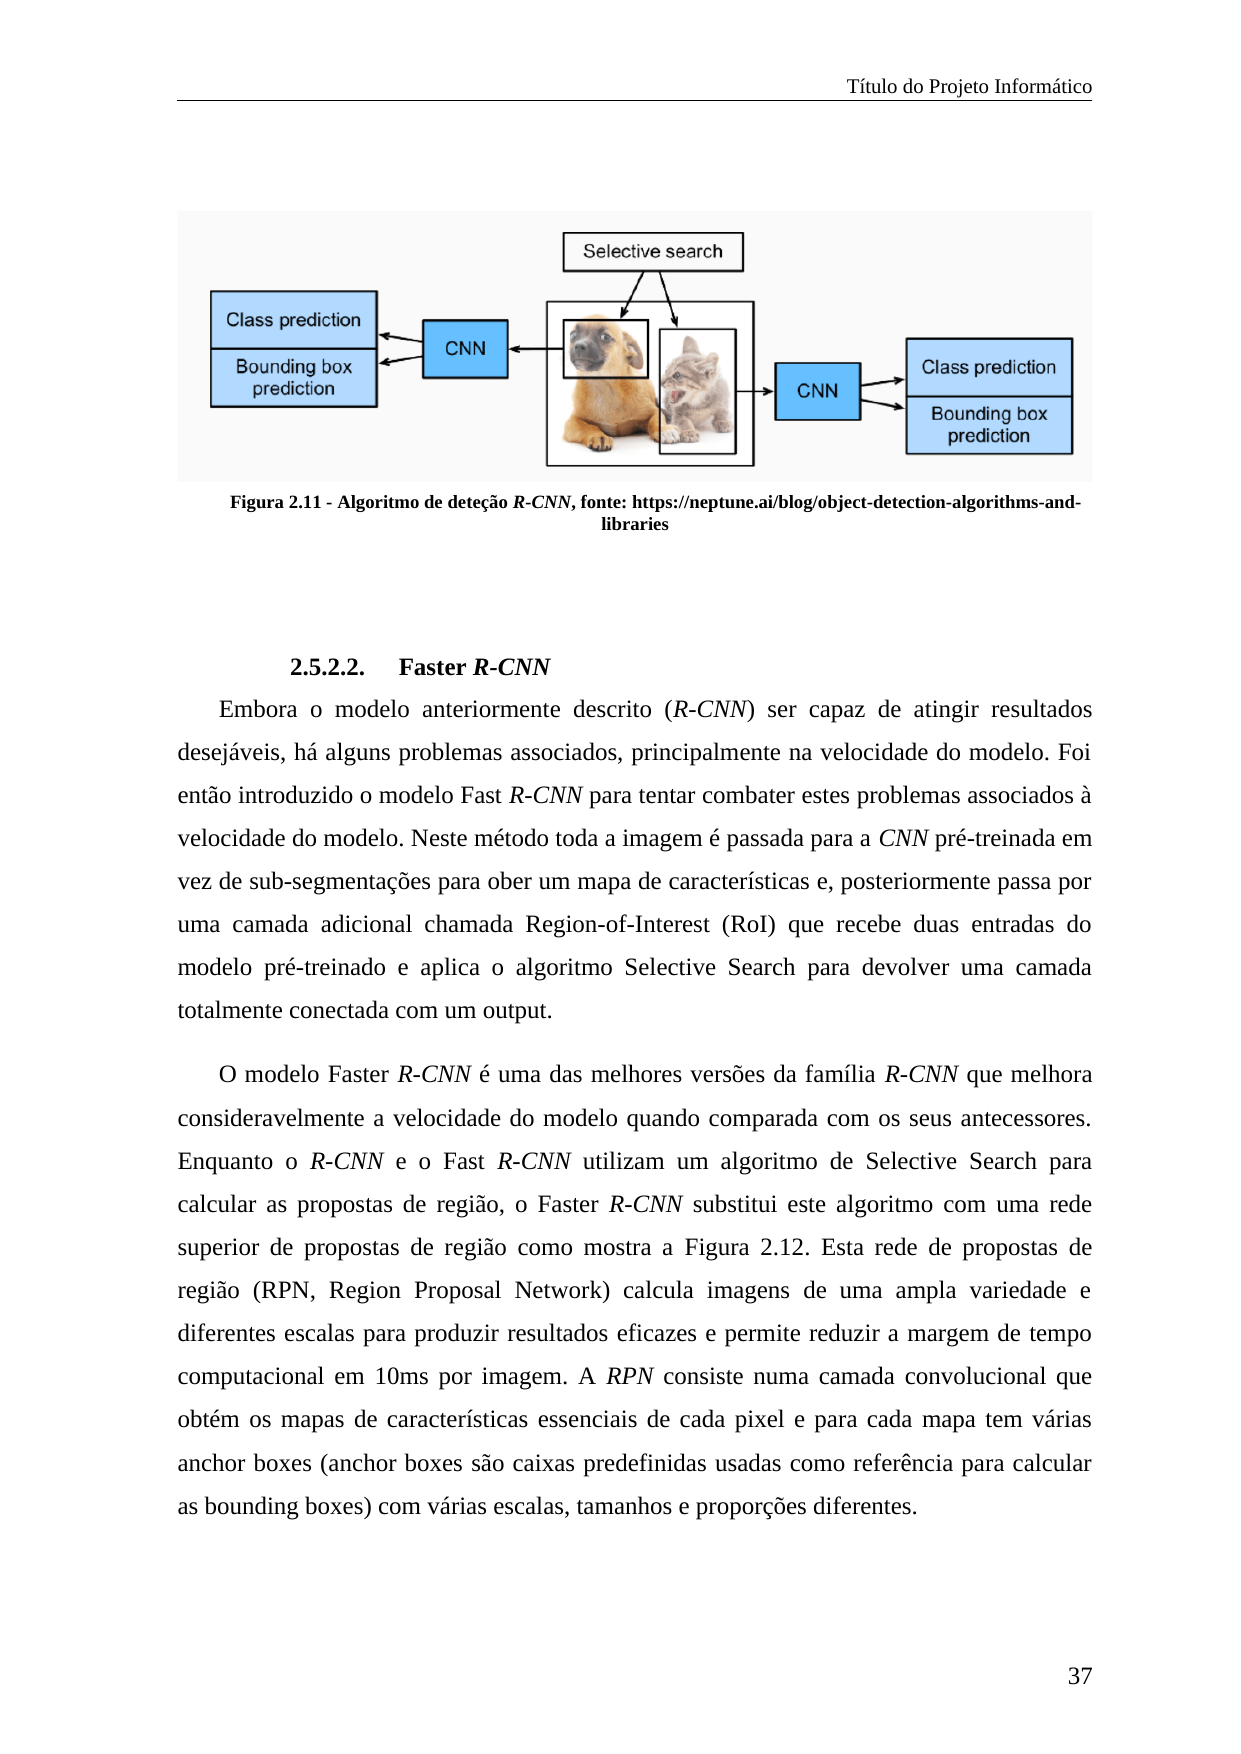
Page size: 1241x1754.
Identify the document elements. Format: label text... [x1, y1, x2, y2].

text Embora o modelo anteriormente descrito (R-CNN) ser capaz de atingir resultados desejáveis, há alguns problemas associados, principalmente na velocidade do modelo. Foi então introduzido o modelo Fast R-CNN para tentar combater estes problemas associados à velocidade do modelo. Neste método toda a imagem é passada para a CNN pré-treinada em vez de sub-segmentações para ober um mapa de características e, posteriormente passa por uma camada adicional chamada Region-of-Interest (RoI) que recebe duas entradas do modelo pré-treinado e aplica o algoritmo Selective Search para devolver uma camada totalmente conectada com um output. [177, 694, 1092, 1024]
subtitle Faster R-CNN [290, 652, 1092, 681]
picture [177, 211, 1093, 482]
text O modelo Faster R-CNN é uma das melhores versões da família R-CNN que melhora consideravelmente a velocidade do modelo quando comparada com os seus antecessores. Enquanto o R-CNN e o Fast R-CNN utilizam um algoritmo de Selective Search para calcular as propostas de região, o Faster R-CNN substitui este algoritmo com uma rede superior de propostas de região como mostra a Figura 2.12. Esta rede de propostas de região (RPN, Region Proposal Network) calcula imagens de uma ampla variedade e diferentes escalas para produzir resultados eficazes e permite reduzir a margem de tempo computacional em 10ms por imagem. A RPN consiste numa camada convolucional que obtém os mapas de características essenciais de cada pixel e para cada mapa tem várias anchor boxes (anchor boxes são caixas predefinidas usadas como referência para calcular as bounding boxes) com várias escalas, tamanhos e proporções diferentes. [177, 1059, 1092, 1519]
